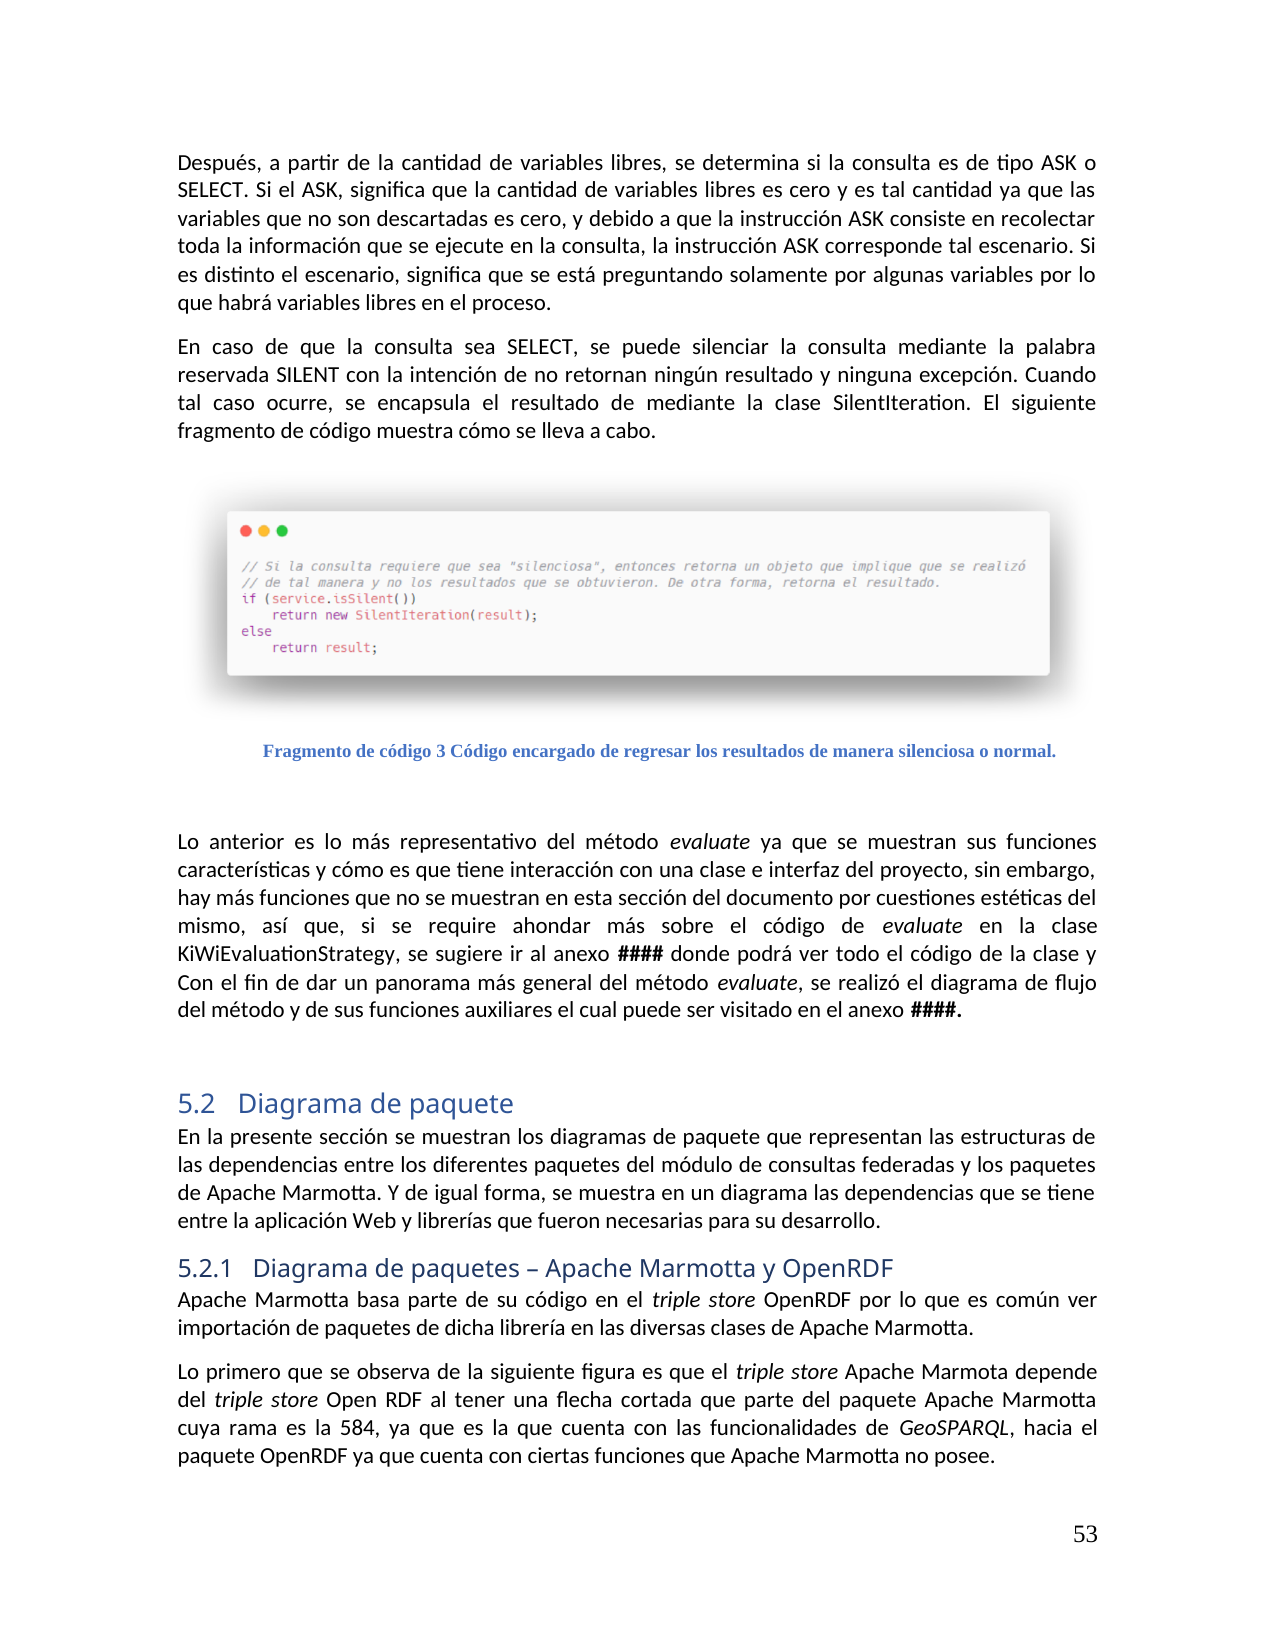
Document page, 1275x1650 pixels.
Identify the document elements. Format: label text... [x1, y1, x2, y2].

text Fragmento de código 3 Código encargado de regresar los resultados de manera silenciosa o normal. [177, 740, 1098, 762]
text Apache Marmotta basa parte de su código en el triple store OpenRDF por lo que es común ver importación de paquetes de dicha librería en las diversas clases de Apache Marmotta. [177, 1285, 1098, 1341]
text En la presente sección se muestran los diagramas de paquete que representan las estructuras de las dependencias entre los diferentes paquetes del módulo de consultas federadas y los paquetes de Apache Marmotta. Y de igual forma, se muestra en un diagrama las dependencias que se tiene entre la aplicación Web y librerías que fueron necesarias para su desarrollo. [177, 1122, 1098, 1234]
text En caso de que la consulta sea SELECT, se puede silenciar la consulta mediante la palabra reservada SILENT con la intención de no retornan ningún resultado y ninguna excepción. Cuando tal caso ocurre, se encapsula el resultado de mediante la clase SilentIteration. El siguiente fragmento de código muestra cómo se lleva a cabo. [177, 332, 1098, 444]
text Lo anterior es lo más representativo del método evaluate ya que se muestran sus funciones características y cómo es que tiene interacción con una clase e interfaz del proyecto, sin embargo, hay más funciones que no se muestran en esta sección del documento por cuestiones estéticas del mismo, así que, si se require ahondar más sobre el código de evaluate en la clase KiWiEvaluationStrategy, se sugiere ir al anexo #### donde podrá ver todo el código de la clase y Con el fin de dar un panorama más general del método evaluate, se realizó el diagrama de flujo del método y de sus funciones auxiliares el cual puede ser visitado en el anexo ####. [177, 827, 1098, 1024]
picture [212, 495, 1065, 691]
subtitle Diagrama de paquetes – Apache Marmotta y OpenRDF [177, 1251, 1098, 1285]
subtitle Diagrama de paquete [177, 1085, 1098, 1122]
text Lo primero que se observa de la siguiente figura es que el triple store Apache Marmota depende del triple store Open RDF al tener una flecha cortada que parte del paquete Apache Marmotta cuya rama es la 584, ya que es la que cuenta con las funcionalidades de GeoSPARQL, hacia el paquete OpenRDF ya que cuenta con ciertas funciones que Apache Marmotta no posee. [177, 1357, 1098, 1469]
text Después, a partir de la cantidad de variables libres, se determina si la consulta es de tipo ASK o SELECT. Si el ASK, significa que la cantidad de variables libres es cero y es tal cantidad ya que las variables que no son descartadas es cero, y debido a que la instrucción ASK consiste en recolectar toda la información que se ejecute en la consulta, la instrucción ASK corresponde tal escenario. Si es distinto el escenario, significa que se está preguntando solamente por algunas variables por lo que habrá variables libres en el proceso. [177, 148, 1098, 316]
